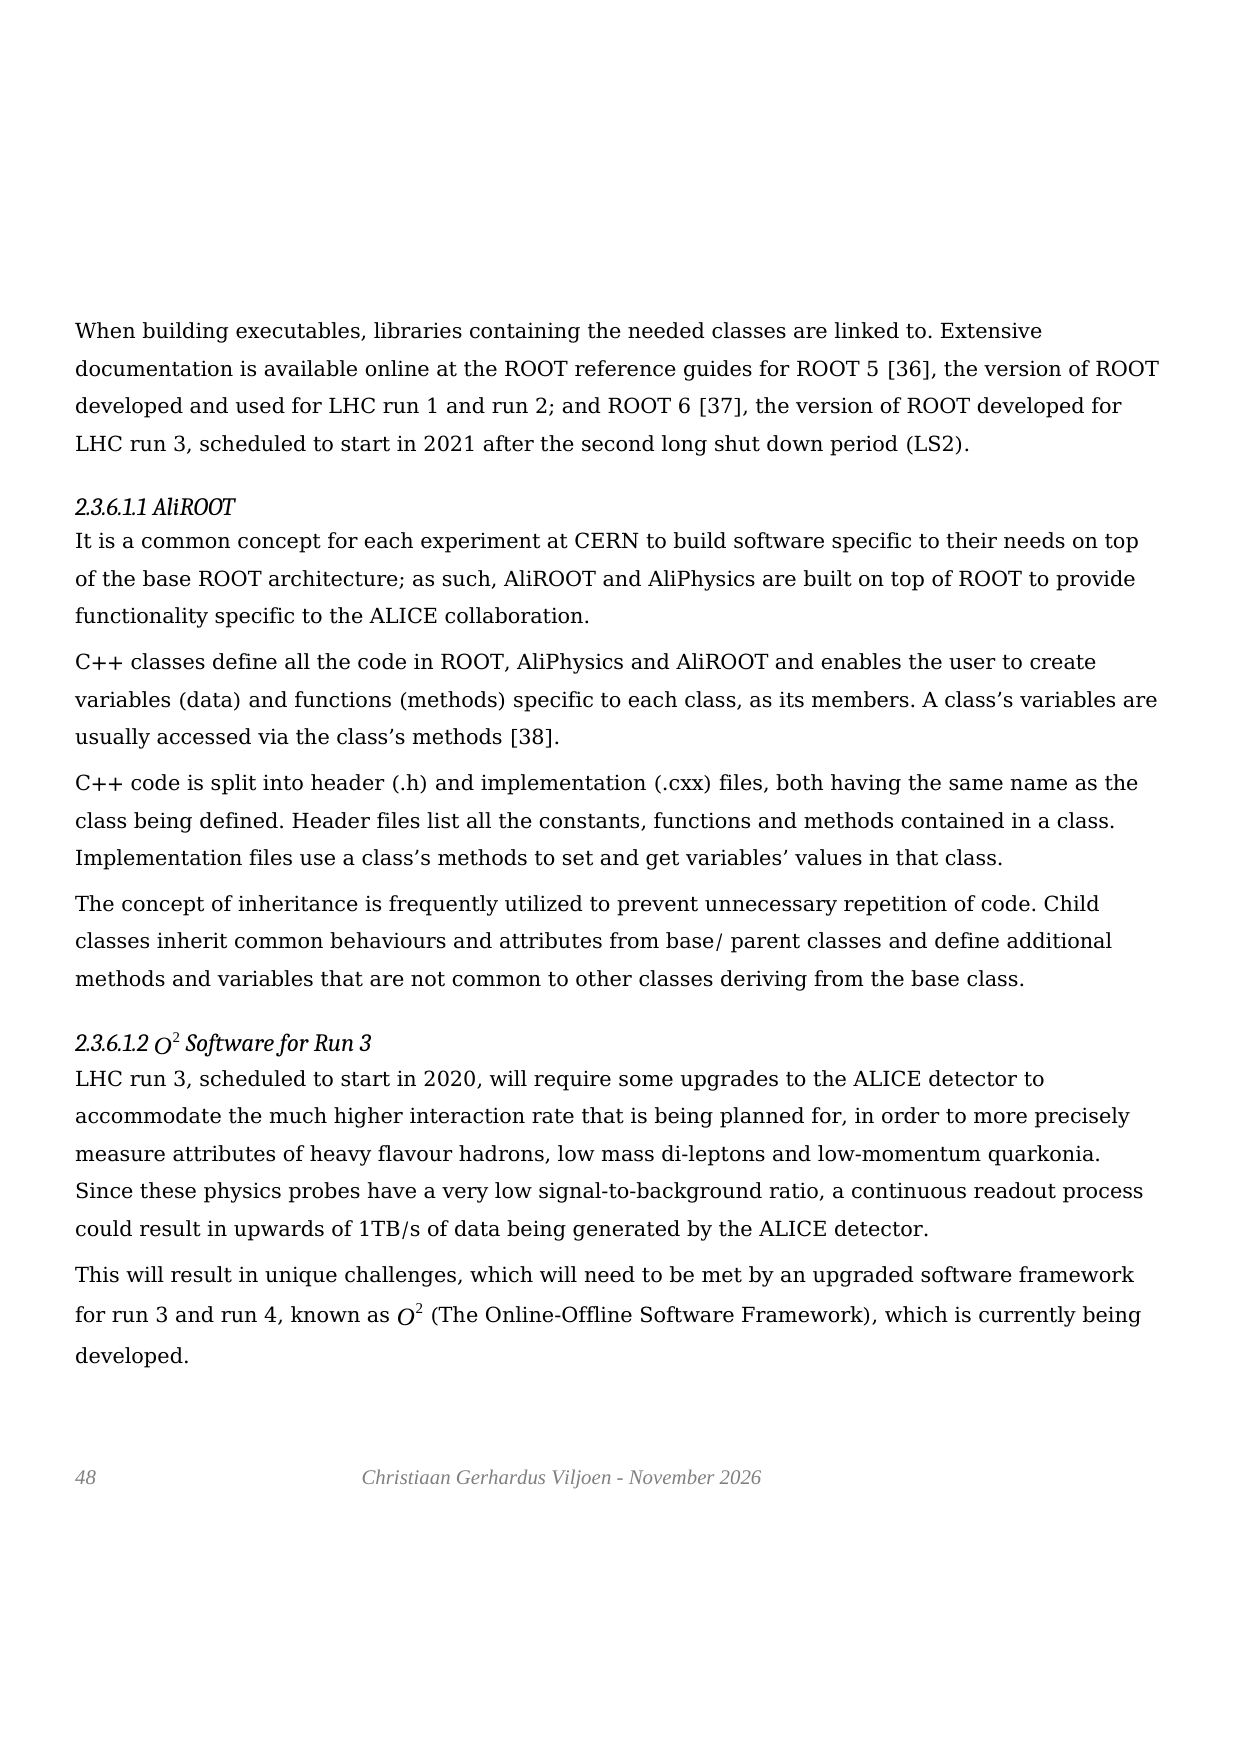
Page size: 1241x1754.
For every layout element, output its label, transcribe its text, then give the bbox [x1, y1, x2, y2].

text LHC run 3, scheduled to start in 2020, will require some upgrades to the ALICE detector to accommodate the much higher interaction rate that is being planned for, in order to more precisely measure attributes of heavy flavour hadrons, low mass di-leptons and low-momentum quarkonia. Since these physics probes have a very low signal-to-background ratio, a continuous readout process could result in upwards of 1TB/s of data being generated by the ALICE detector. [75, 1066, 1165, 1241]
text C++ code is split into header (.h) and implementation (.cxx) files, both having the same name as the class being defined. Header files list all the constants, functions and methods contained in a class. Implementation files use a class’s methods to set and get variables’ values in that class. [75, 770, 1165, 870]
text C++ classes define all the code in ROOT, AliPhysics and AliROOT and enables the user to create variables (data) and functions (methods) specific to each class, as its members. A class’s variables are usually accessed via the class’s methods . [75, 649, 1165, 749]
text The concept of inheritance is frequently utilized to prevent unnecessary repetition of code. Child classes inherit common behaviours and attributes from base/ parent classes and define additional methods and variables that are not common to other classes deriving from the base class. [75, 891, 1165, 991]
text When building executables, libraries containing the needed classes are linked to. Extensive documentation is available online at the ROOT reference guides for ROOT 5 , the version of ROOT developed and used for LHC run 1 and run 2; and ROOT 6 , the version of ROOT developed for LHC run 3, scheduled to start in 2021 after the second long shut down period (LS2). [75, 318, 1165, 456]
text It is a common concept for each experiment at CERN to build software specific to their needs on top of the base ROOT architecture; as such, AliROOT and AliPhysics are built on top of ROOT to provide functionality specific to the ALICE collaboration. [75, 528, 1165, 628]
text This will result in unique challenges, which will need to be met by an upgraded software framework for run 3 and run 4, known as (The Online-Offline Software Framework), which is currently being developed. [75, 1261, 1165, 1368]
subtitle AliROOT [75, 493, 1165, 522]
subtitle Software for Run 3 [75, 1028, 1165, 1059]
